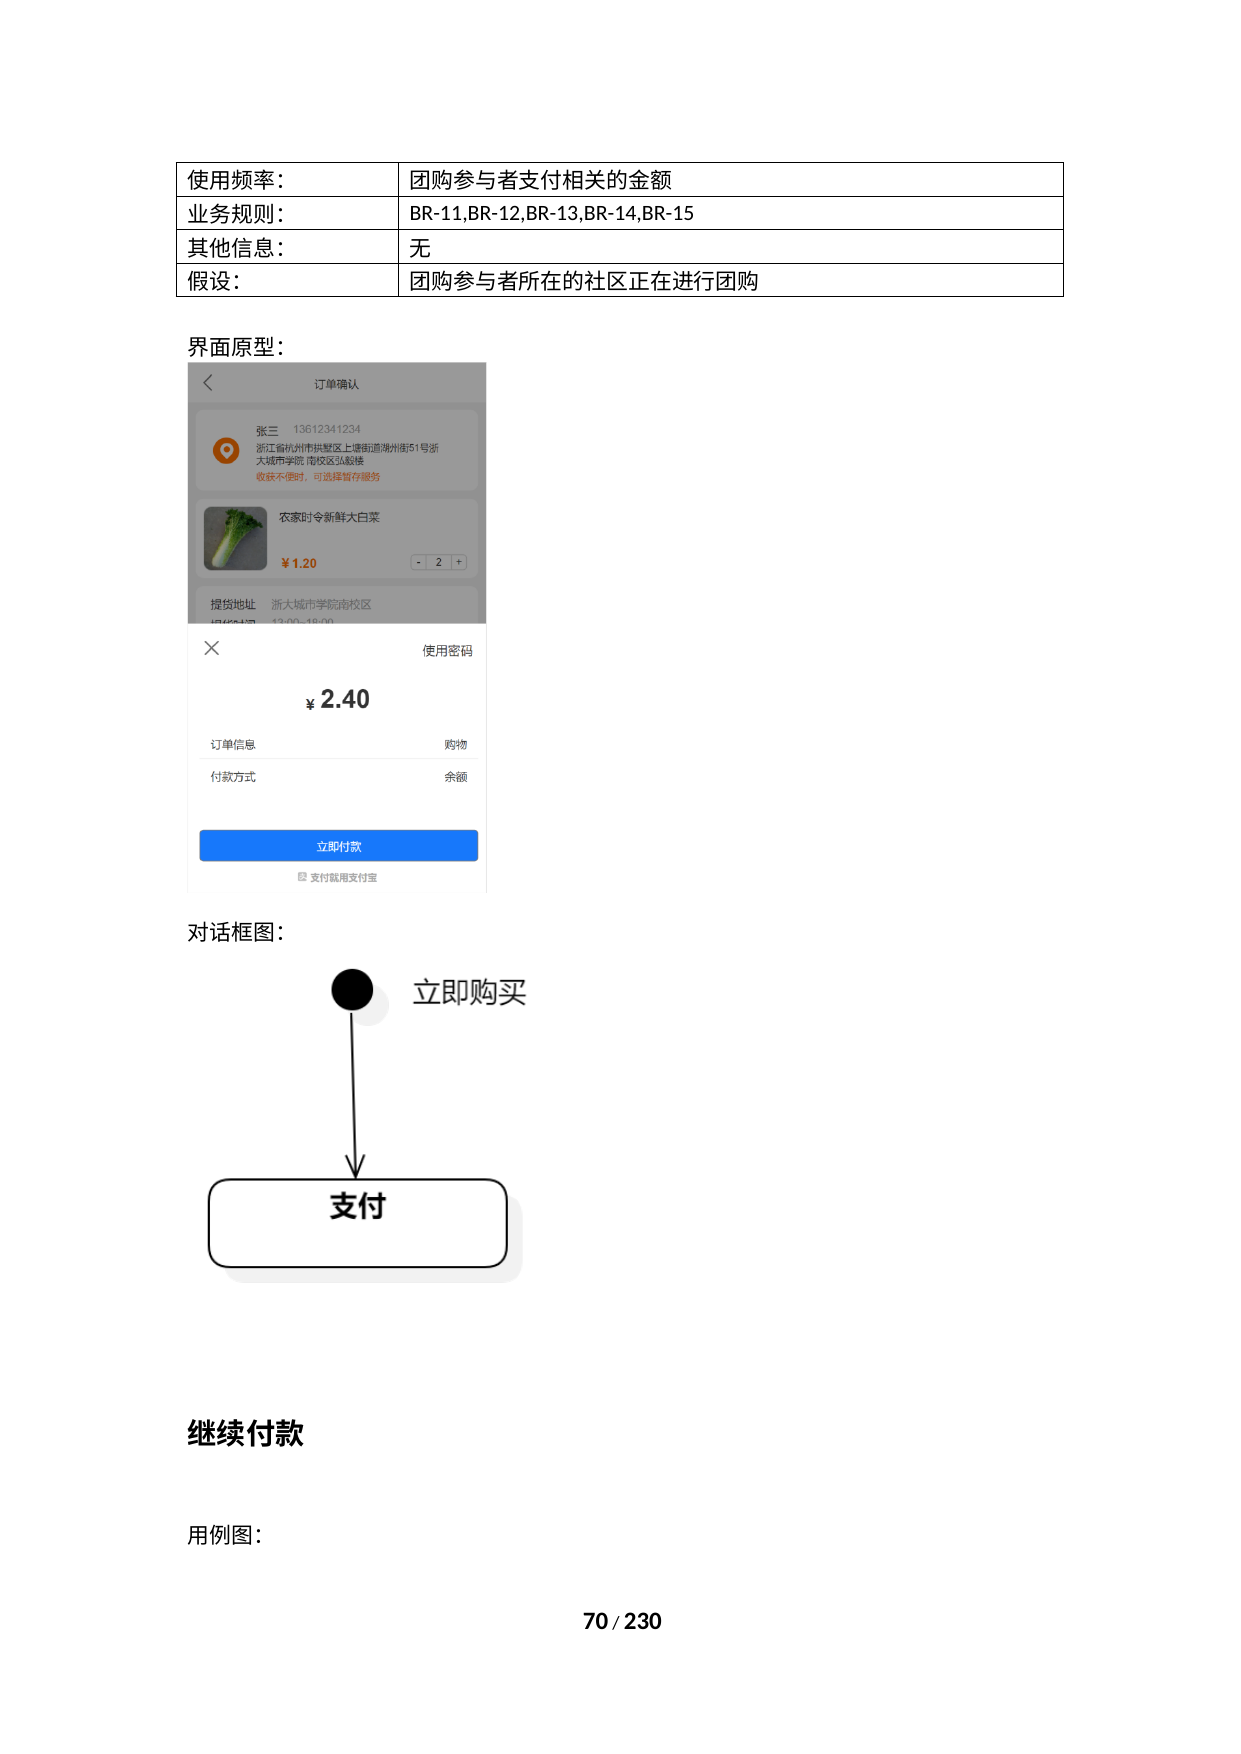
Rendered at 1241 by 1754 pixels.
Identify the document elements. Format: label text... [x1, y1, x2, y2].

table_cell 假设： [177, 264, 398, 296]
table_cell 业务规则： [177, 197, 398, 229]
picture [187, 947, 623, 1355]
table_cell 其他信息： [177, 230, 398, 263]
picture [187, 362, 487, 893]
subtitle 继续付款 [187, 1399, 1053, 1464]
table_cell 无 [399, 230, 1063, 263]
table_cell 团购参与者支付相关的金额 [399, 163, 1063, 196]
table_cell BR-11,BR-12,BR-13,BR-14,BR-15 [399, 197, 1063, 229]
text 界面原型： [187, 330, 1053, 362]
text 用例图： [187, 1517, 1053, 1550]
text 对话框图： [187, 915, 1053, 947]
table_cell 团购参与者所在的社区正在进行团购 [399, 264, 1063, 296]
table_cell 使用频率： [177, 163, 398, 196]
